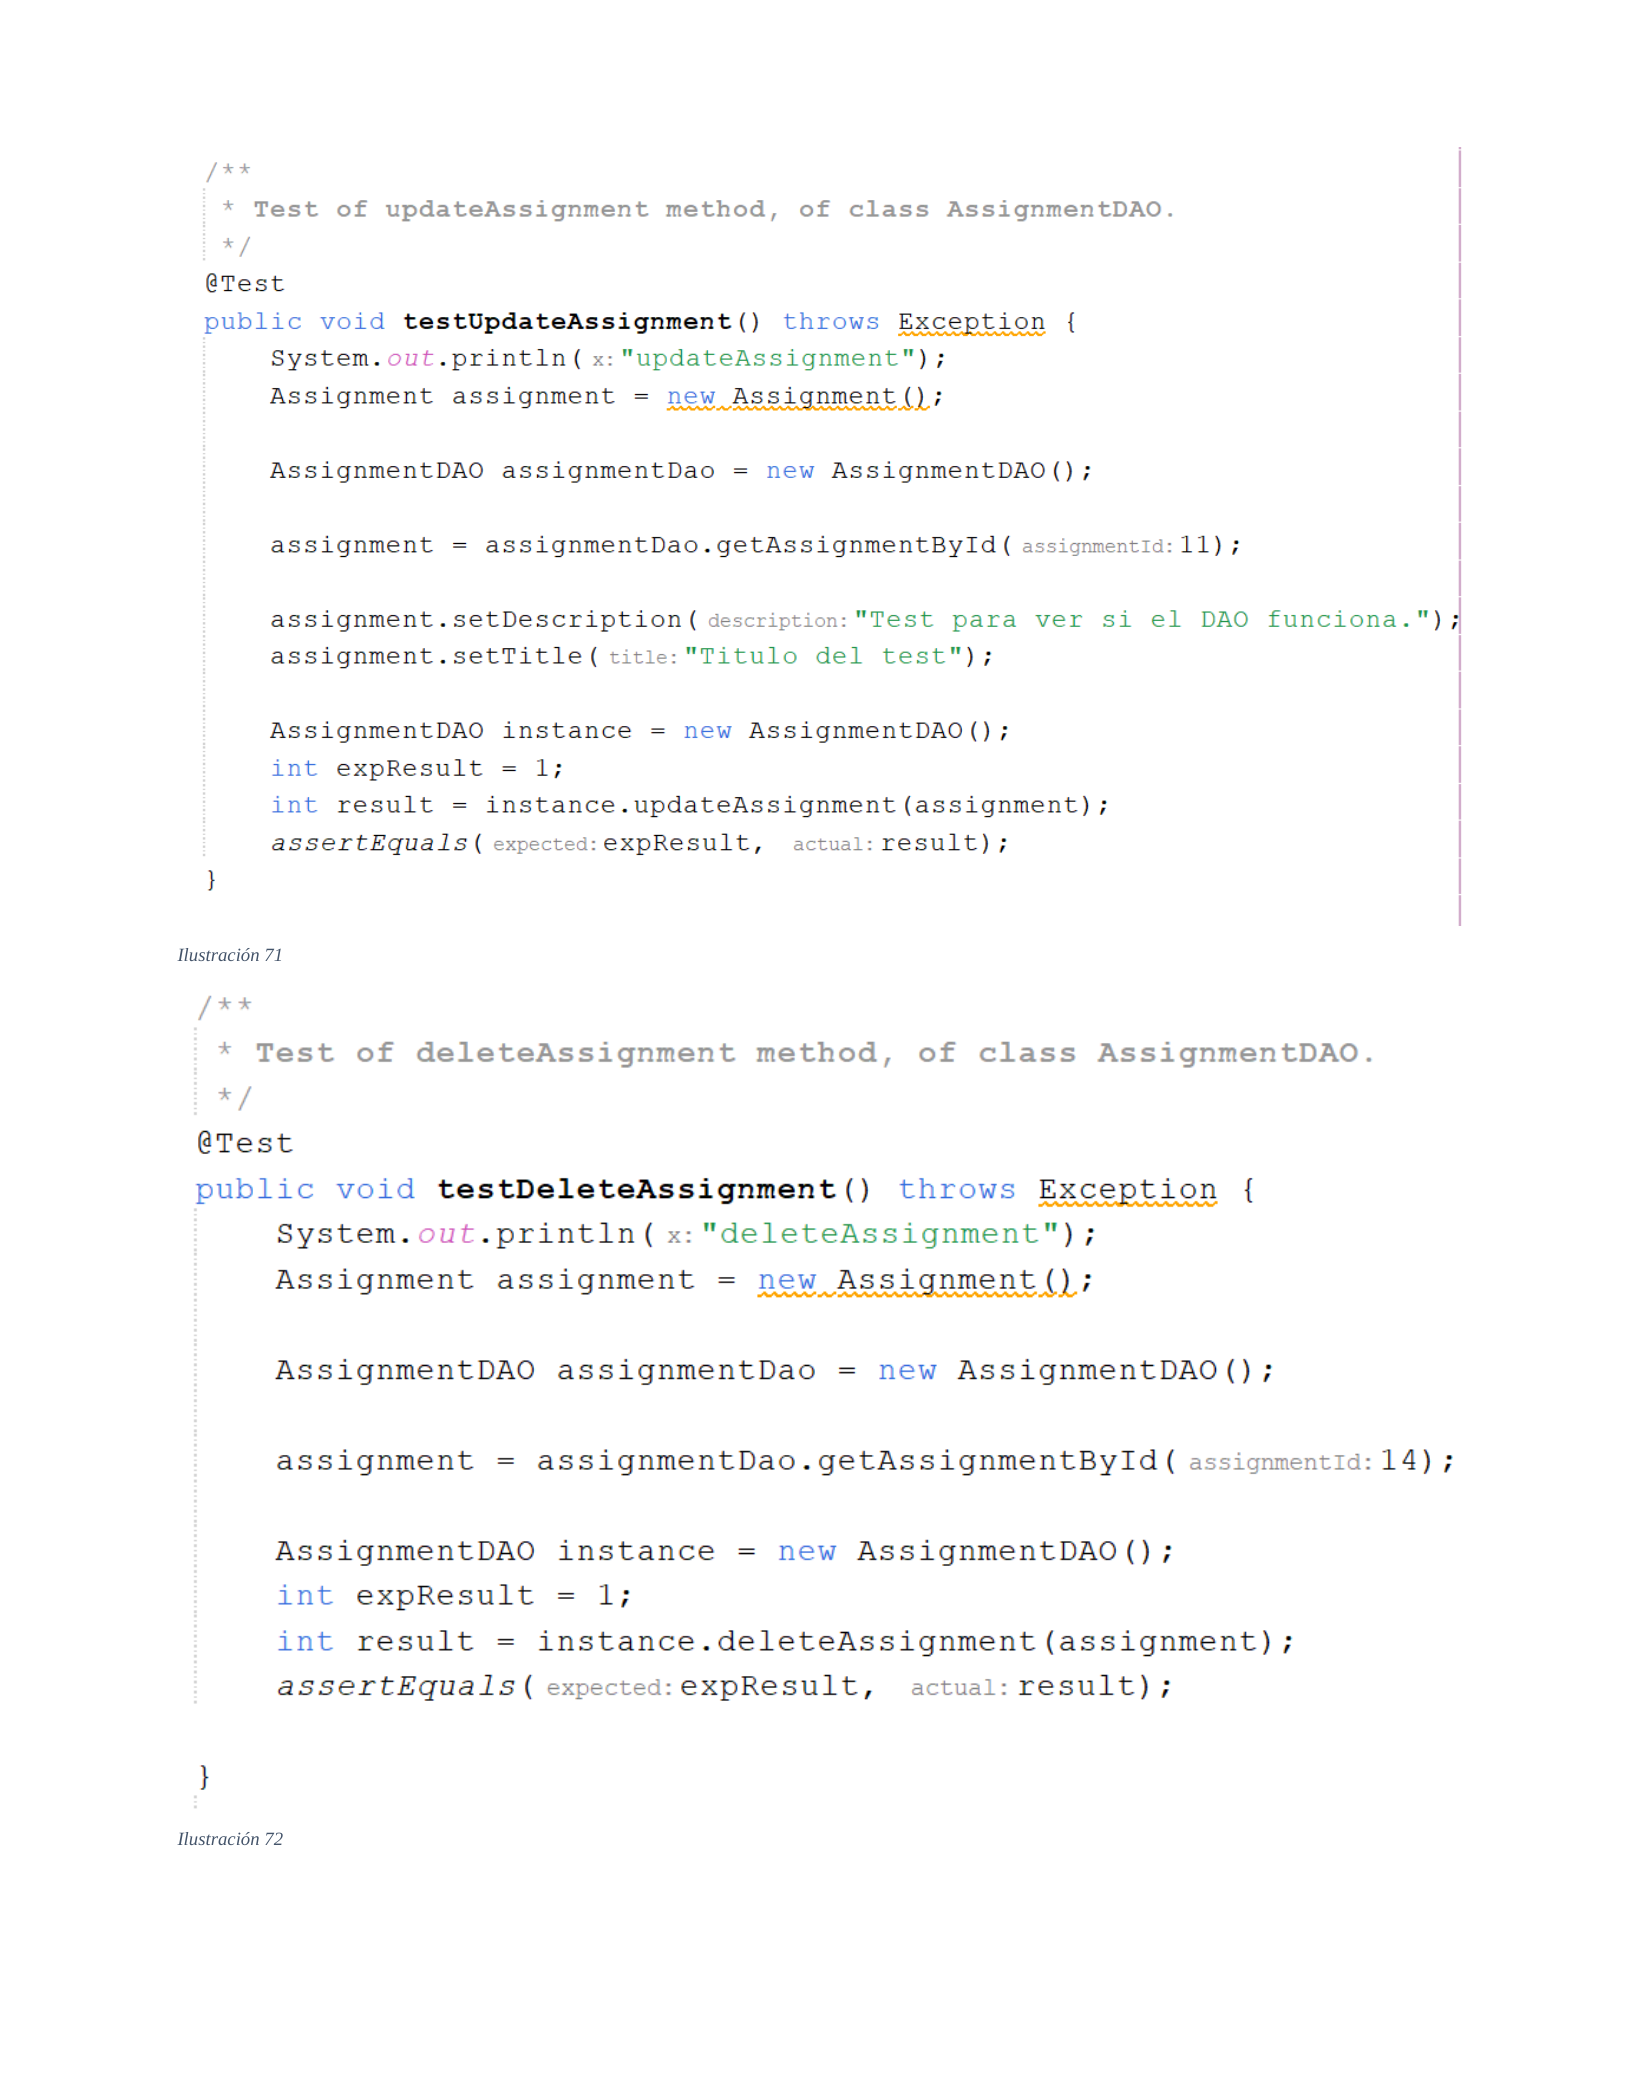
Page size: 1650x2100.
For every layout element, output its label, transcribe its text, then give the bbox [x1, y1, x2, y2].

text Ilustración 71 [177, 944, 1473, 966]
text Ilustración 72 [177, 1828, 1473, 1850]
picture [177, 147, 1473, 926]
picture [177, 986, 1473, 1810]
